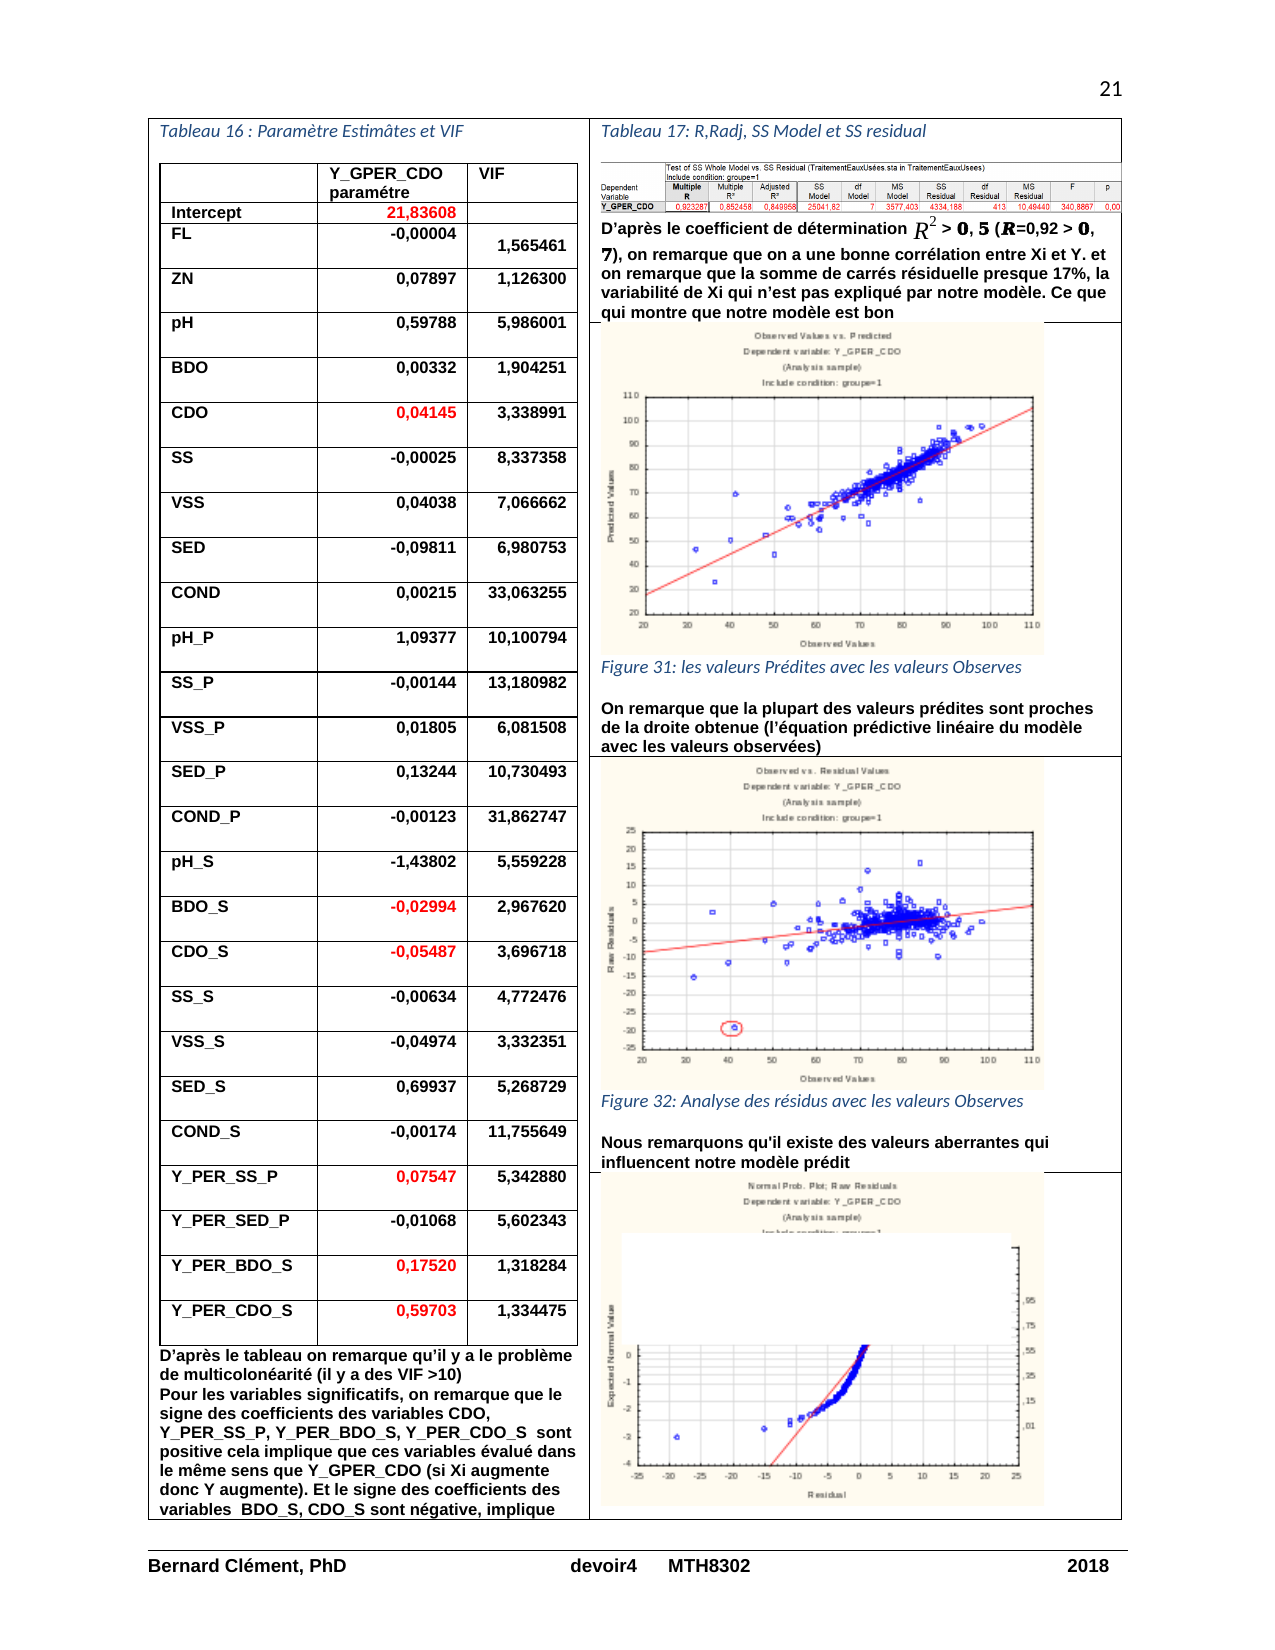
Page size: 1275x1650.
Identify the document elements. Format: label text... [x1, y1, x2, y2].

table_cell Tableau 16 : Paramètre Estimâtes et VIF D’après le tableau on remarque qu’il y a le problème de multicolonéarité (il y a des VIF >10) Pour les variables significatifs, on remarque que le signe des coefficients des variables CDO, Y_PER_SS_P, Y_PER_BDO_S, Y_PER_CDO_S sont positive cela implique que ces variables évalué dans le même sens que Y_GPER_CDO (si Xi augmente donc Y augmente). Et le signe des coefficients des variables BDO_S, CDO_S sont négative, implique que les variables évaluées dans le sens inverse de Y_GPER_CDO (si Xi augmente donc Y diminué). Et aussi on remarque que la variable Y_PER_CDO_S a eu le plus grand impact sur Y_GPER_CDO par unité par rapport les autres variables. [149, 119, 589, 1518]
table_cell Figure 32: Analyse des résidus avec les valeurs Observes Nous remarquons qu'il existe des valeurs aberrantes qui influencent notre modèle prédit [590, 757, 1121, 1172]
picture [600, 162, 1122, 213]
table_cell Figure 31: les valeurs Prédites avec les valeurs Observes On remarque que la plupart des valeurs prédites sont proches de la droite obtenue (l’équation prédictive linéaire du modèle avec les valeurs observées) [590, 323, 1121, 756]
table_cell Tableau 17: R,Radj, SS Model et SS residual D’après le coefficient de détermination > 𝟎, 𝟓 (𝑹=0,92 > 𝟎, 𝟕), on remarque que on a une bonne corrélation entre Xi et Y. et on remarque que la somme de carrés résiduelle presque 17%, la variabilité de Xi qui n’est pas expliqué par notre modèle. Ce que qui montre que notre modèle est bon [590, 119, 1121, 322]
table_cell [590, 1173, 1121, 1518]
